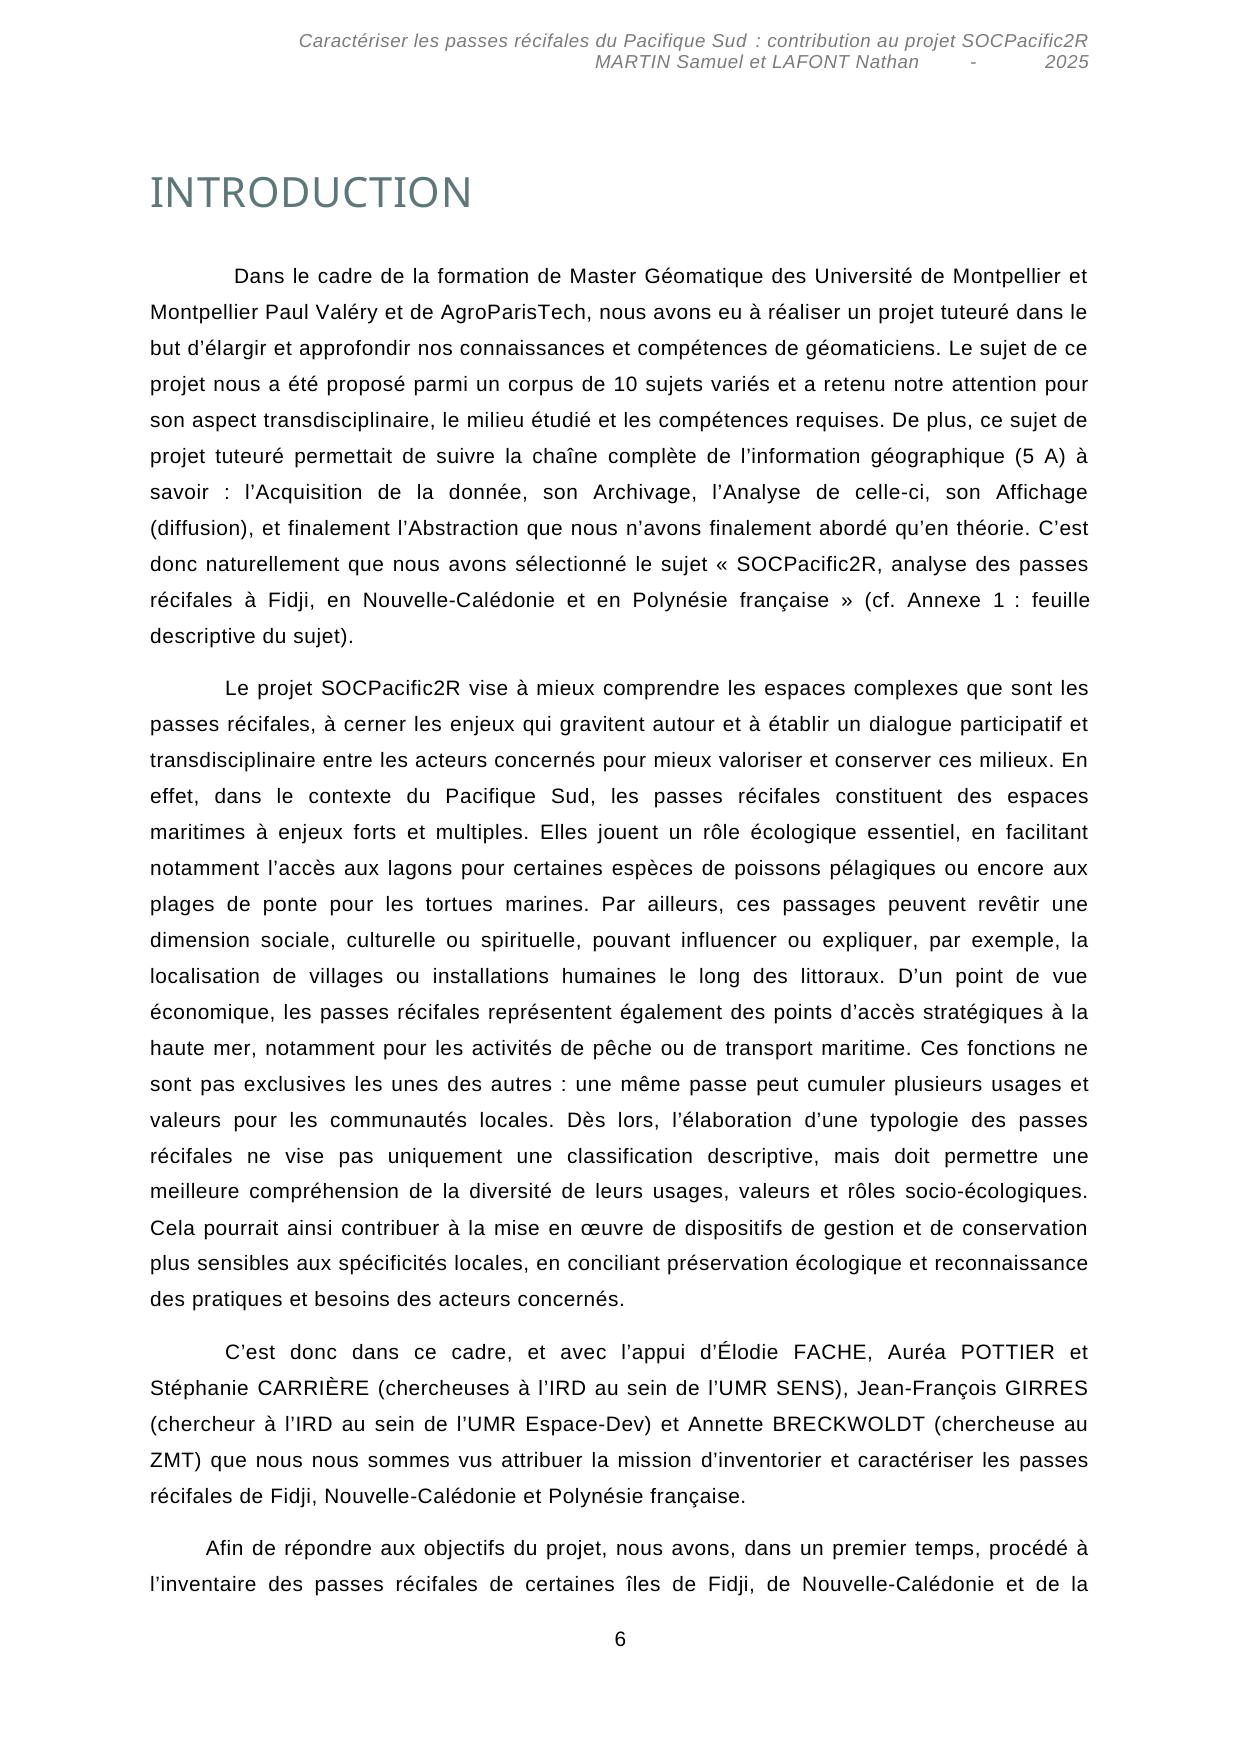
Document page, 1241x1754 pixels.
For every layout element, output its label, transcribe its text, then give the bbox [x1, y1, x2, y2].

text C’est donc dans ce cadre, et avec l’appui d’Élodie FACHE, Auréa POTTIER et Stéphanie CARRIÈRE (chercheuses à l’IRD au sein de l’UMR SENS), Jean-François GIRRES (chercheur à l’IRD au sein de l’UMR Espace-Dev) et Annette BRECKWOLDT (chercheuse au ZMT) que nous nous sommes vus attribuer la mission d’inventorier et caractériser les passes récifales de Fidji, Nouvelle-Calédonie et Polynésie française. [150, 1340, 1090, 1507]
subtitle Introduction [150, 162, 1090, 219]
text Le projet SOCPacific2R vise à mieux comprendre les espaces complexes que sont les passes récifales, à cerner les enjeux qui gravitent autour et à établir un dialogue participatif et transdisciplinaire entre les acteurs concernés pour mieux valoriser et conserver ces milieux. En effet, dans le contexte du Pacifique Sud, les passes récifales constituent des espaces maritimes à enjeux forts et multiples. Elles jouent un rôle écologique essentiel, en facilitant notamment l’accès aux lagons pour certaines espèces de poissons pélagiques ou encore aux plages de ponte pour les tortues marines. Par ailleurs, ces passages peuvent revêtir une dimension sociale, culturelle ou spirituelle, pouvant influencer ou expliquer, par exemple, la localisation de villages ou installations humaines le long des littoraux. D’un point de vue économique, les passes récifales représentent également des points d’accès stratégiques à la haute mer, notamment pour les activités de pêche ou de transport maritime. Ces fonctions ne sont pas exclusives les unes des autres : une même passe peut cumuler plusieurs usages et valeurs pour les communautés locales. Dès lors, l’élaboration d’une typologie des passes récifales ne vise pas uniquement une classification descriptive, mais doit permettre une meilleure compréhension de la diversité de leurs usages, valeurs et rôles socio-écologiques. Cela pourrait ainsi contribuer à la mise en œuvre de dispositifs de gestion et de conservation plus sensibles aux spécificités locales, en conciliant préservation écologique et reconnaissance des pratiques et besoins des acteurs concernés. [150, 676, 1090, 1311]
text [150, 1536, 1090, 1596]
text Dans le cadre de la formation de Master Géomatique des Université de Montpellier et Montpellier Paul Valéry et de AgroParisTech, nous avons eu à réaliser un projet tuteuré dans le but d’élargir et approfondir nos connaissances et compétences de géomaticiens. Le sujet de ce projet nous a été proposé parmi un corpus de 10 sujets variés et a retenu notre attention pour son aspect transdisciplinaire, le milieu étudié et les compétences requises. De plus, ce sujet de projet tuteuré permettait de suivre la chaîne complète de l’information géographique (5 A) à savoir : l’Acquisition de la donnée, son Archivage, l’Analyse de celle-ci, son Affichage (diffusion), et finalement l’Abstraction que nous n’avons finalement abordé qu’en théorie. C’est donc naturellement que nous avons sélectionné le sujet « SOCPacific2R, analyse des passes récifales à Fidji, en Nouvelle-Calédonie et en Polynésie française » (cf. Annexe 1 : feuille descriptive du sujet). [150, 264, 1090, 648]
